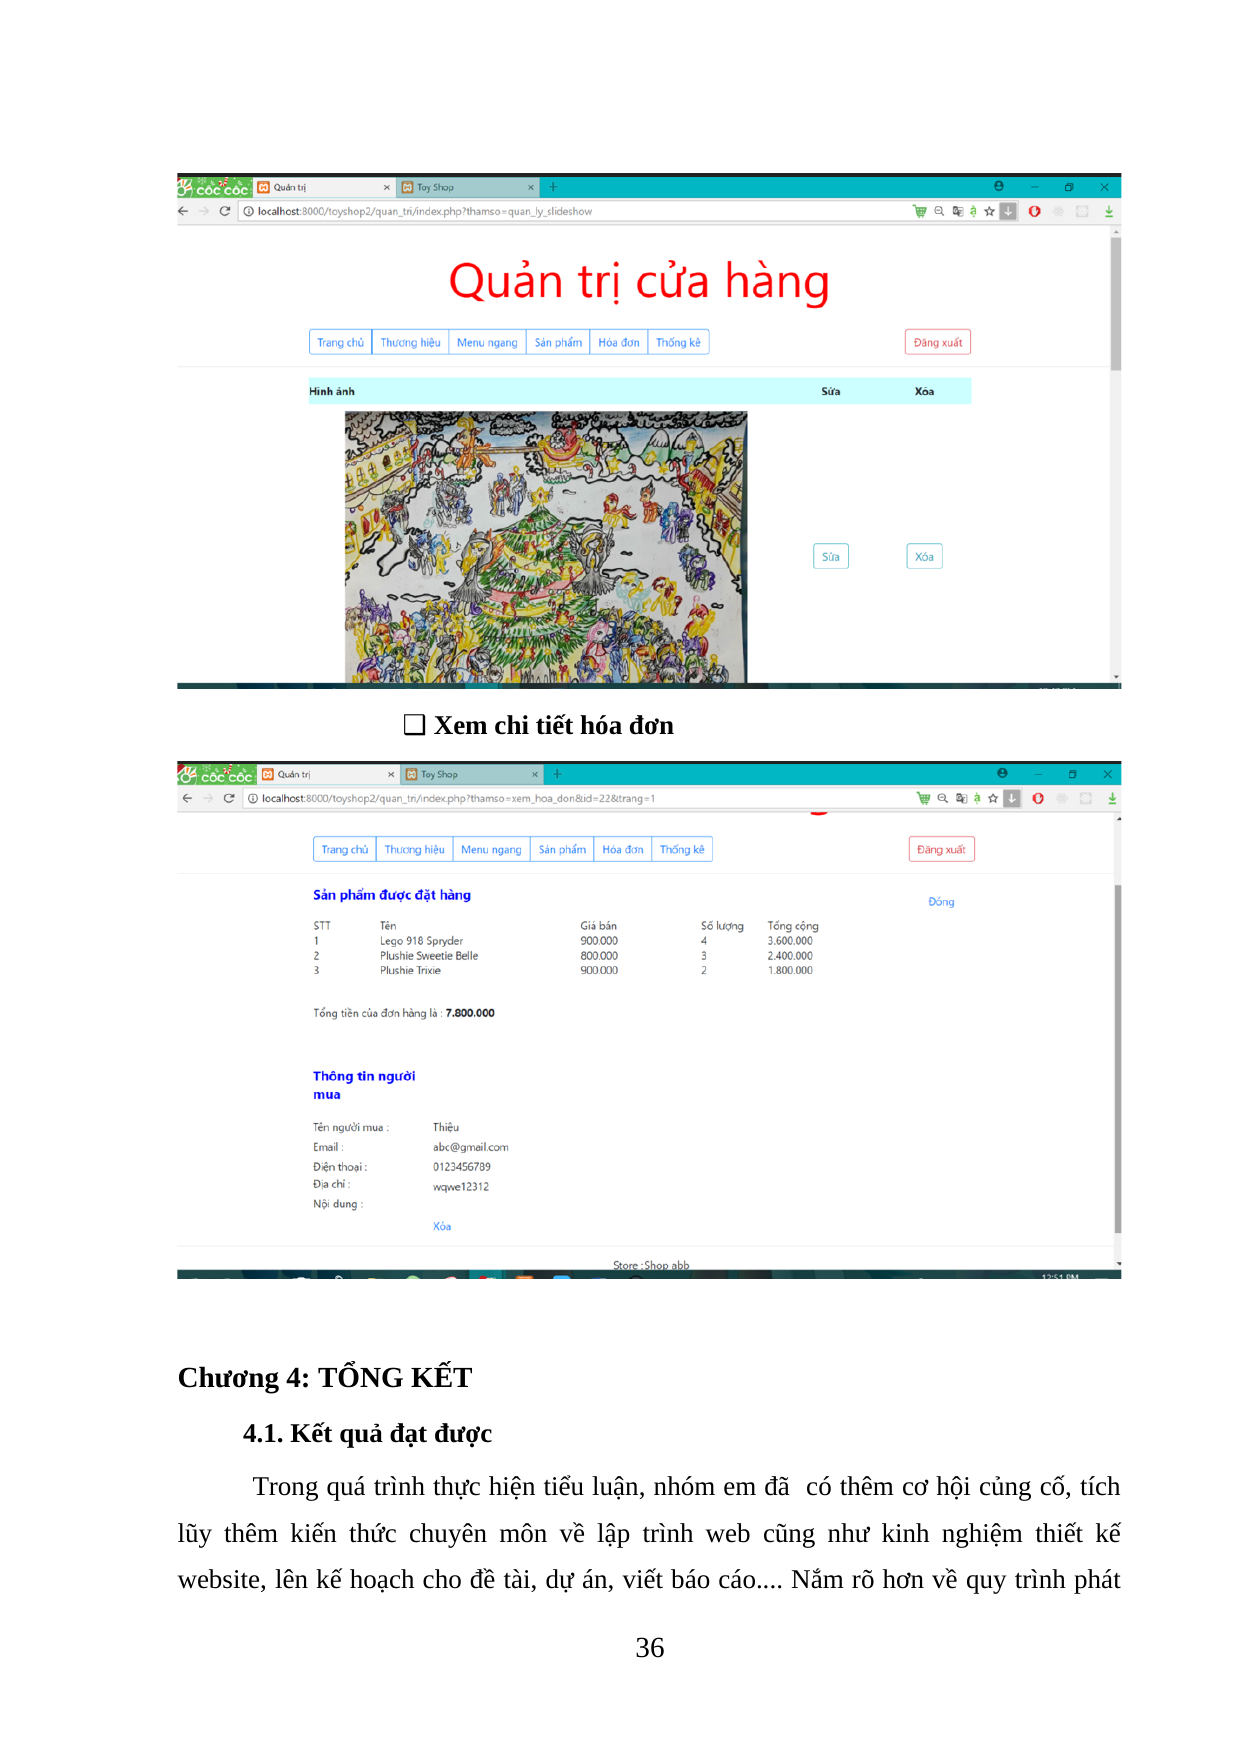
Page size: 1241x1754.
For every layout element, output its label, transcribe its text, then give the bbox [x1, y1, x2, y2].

picture [177, 761, 1122, 1279]
subtitle Chương 4: TỔNG KẾT [177, 1361, 1122, 1394]
picture [177, 173, 1122, 689]
text ❑ Xem chi tiết hóa đơn [177, 706, 1122, 743]
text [177, 1470, 1122, 1595]
subtitle 4.1. Kết quả đạt được [177, 1417, 1122, 1448]
